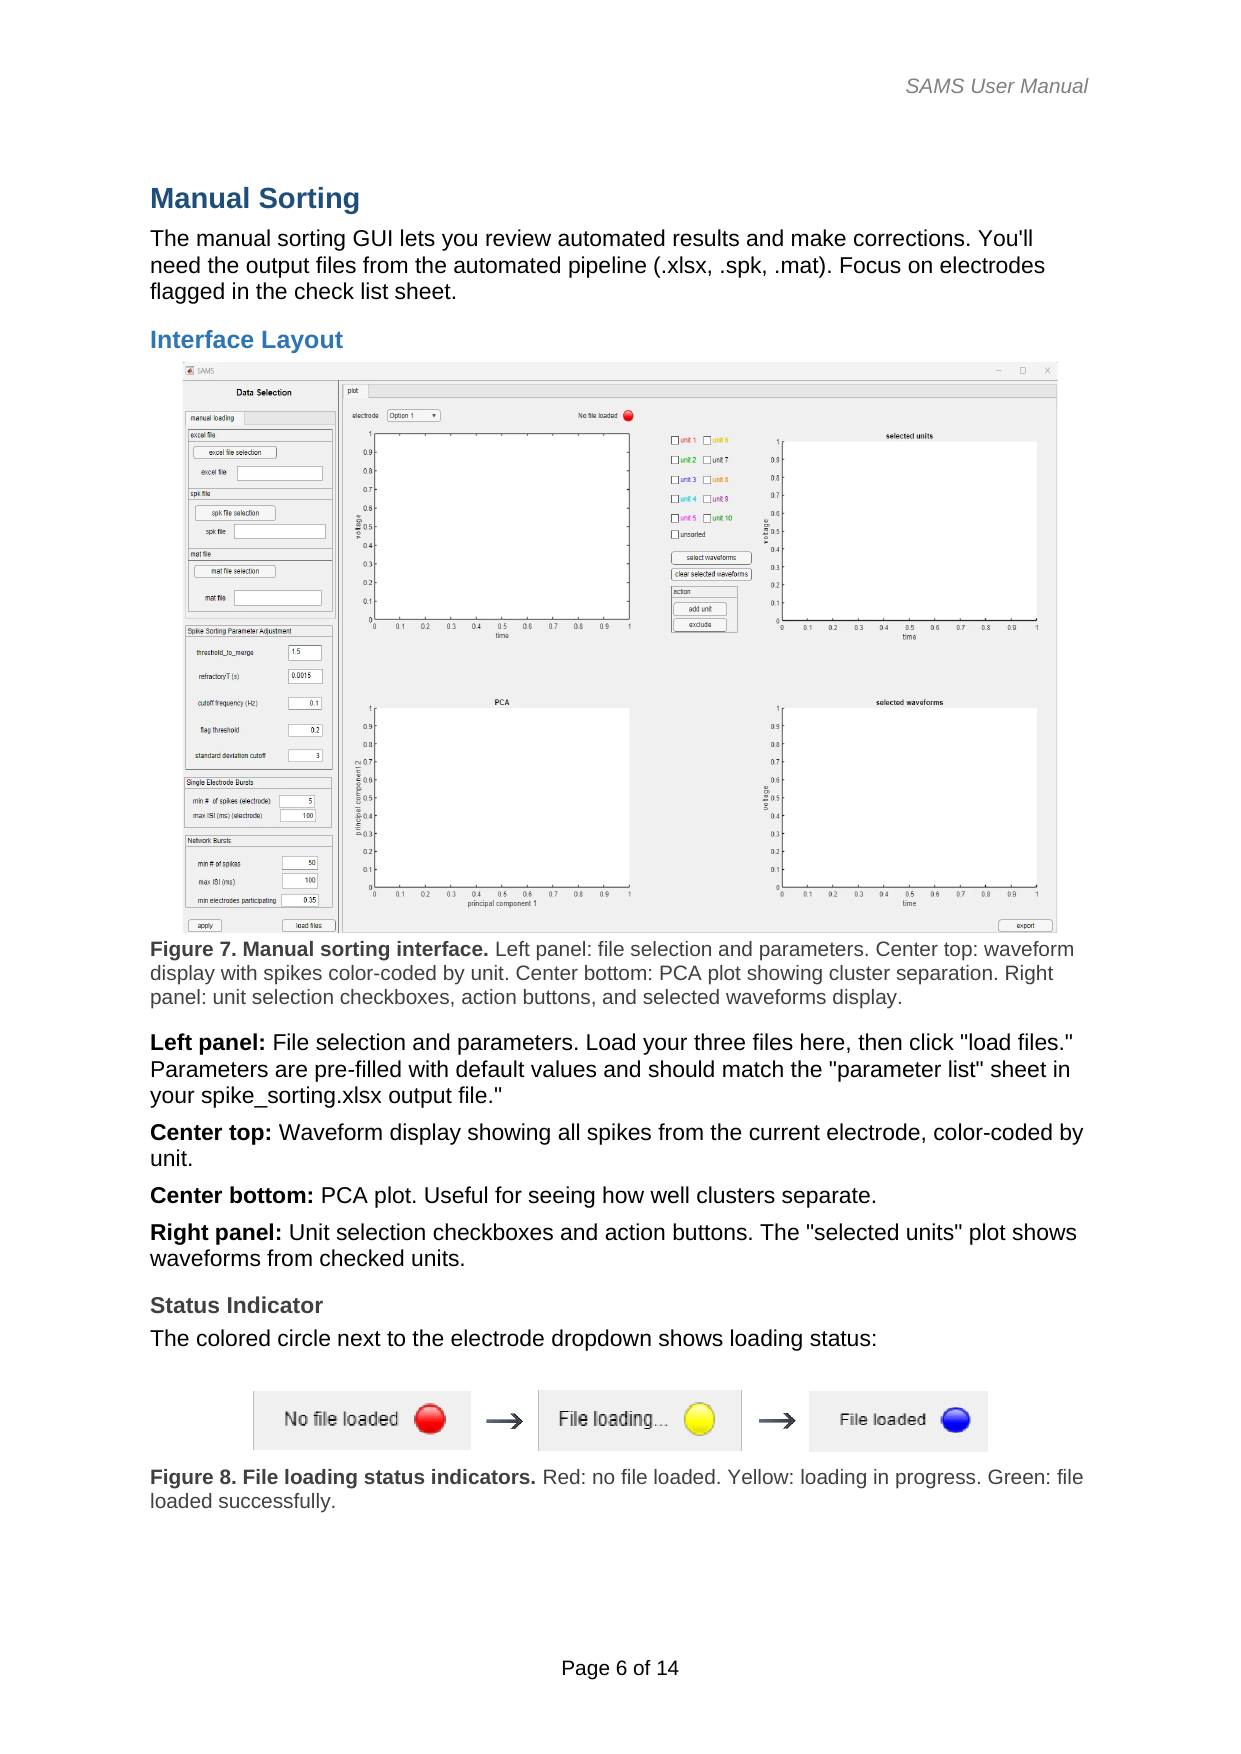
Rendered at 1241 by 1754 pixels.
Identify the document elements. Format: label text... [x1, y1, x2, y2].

text Left panel: File selection and parameters. Load your three files here, then click "load files." Parameters are pre-filled with default values and should match the "parameter list" sheet in your spike_sorting.xlsx output file." [150, 1029, 1090, 1108]
picture [249, 1390, 988, 1461]
text Right panel: Unit selection checkboxes and action buttons. The "selected units" plot shows waveforms from checked units. [150, 1219, 1090, 1271]
text Center bottom: PCA plot. Useful for seeing how well clusters separate. [150, 1182, 1090, 1208]
subtitle Interface Layout [150, 325, 1090, 354]
text The manual sorting GUI lets you review automated results and make corrections. You'll need the output files from the automated pipeline (.xlsx, .spk, .mat). Focus on electrodes flagged in the check list sheet. [150, 225, 1090, 304]
text The colored circle next to the electrode dropdown shows loading status: [150, 1325, 1090, 1351]
text Figure 8. File loading status indicators. Red: no file loaded. Yellow: loading in progress. Green: file loaded successfully. [150, 1465, 1090, 1513]
subtitle Status Indicator [150, 1292, 1090, 1319]
text Center top: Waveform display showing all spikes from the current electrode, color-coded by unit. [150, 1119, 1090, 1172]
text Figure 7. Manual sorting interface. Left panel: file selection and parameters. Center top: waveform display with spikes color-coded by unit. Center bottom: PCA plot showing cluster separation. Right panel: unit selection checkboxes, action buttons, and selected waveforms display. [150, 937, 1090, 1008]
subtitle Manual Sorting [150, 181, 1090, 215]
